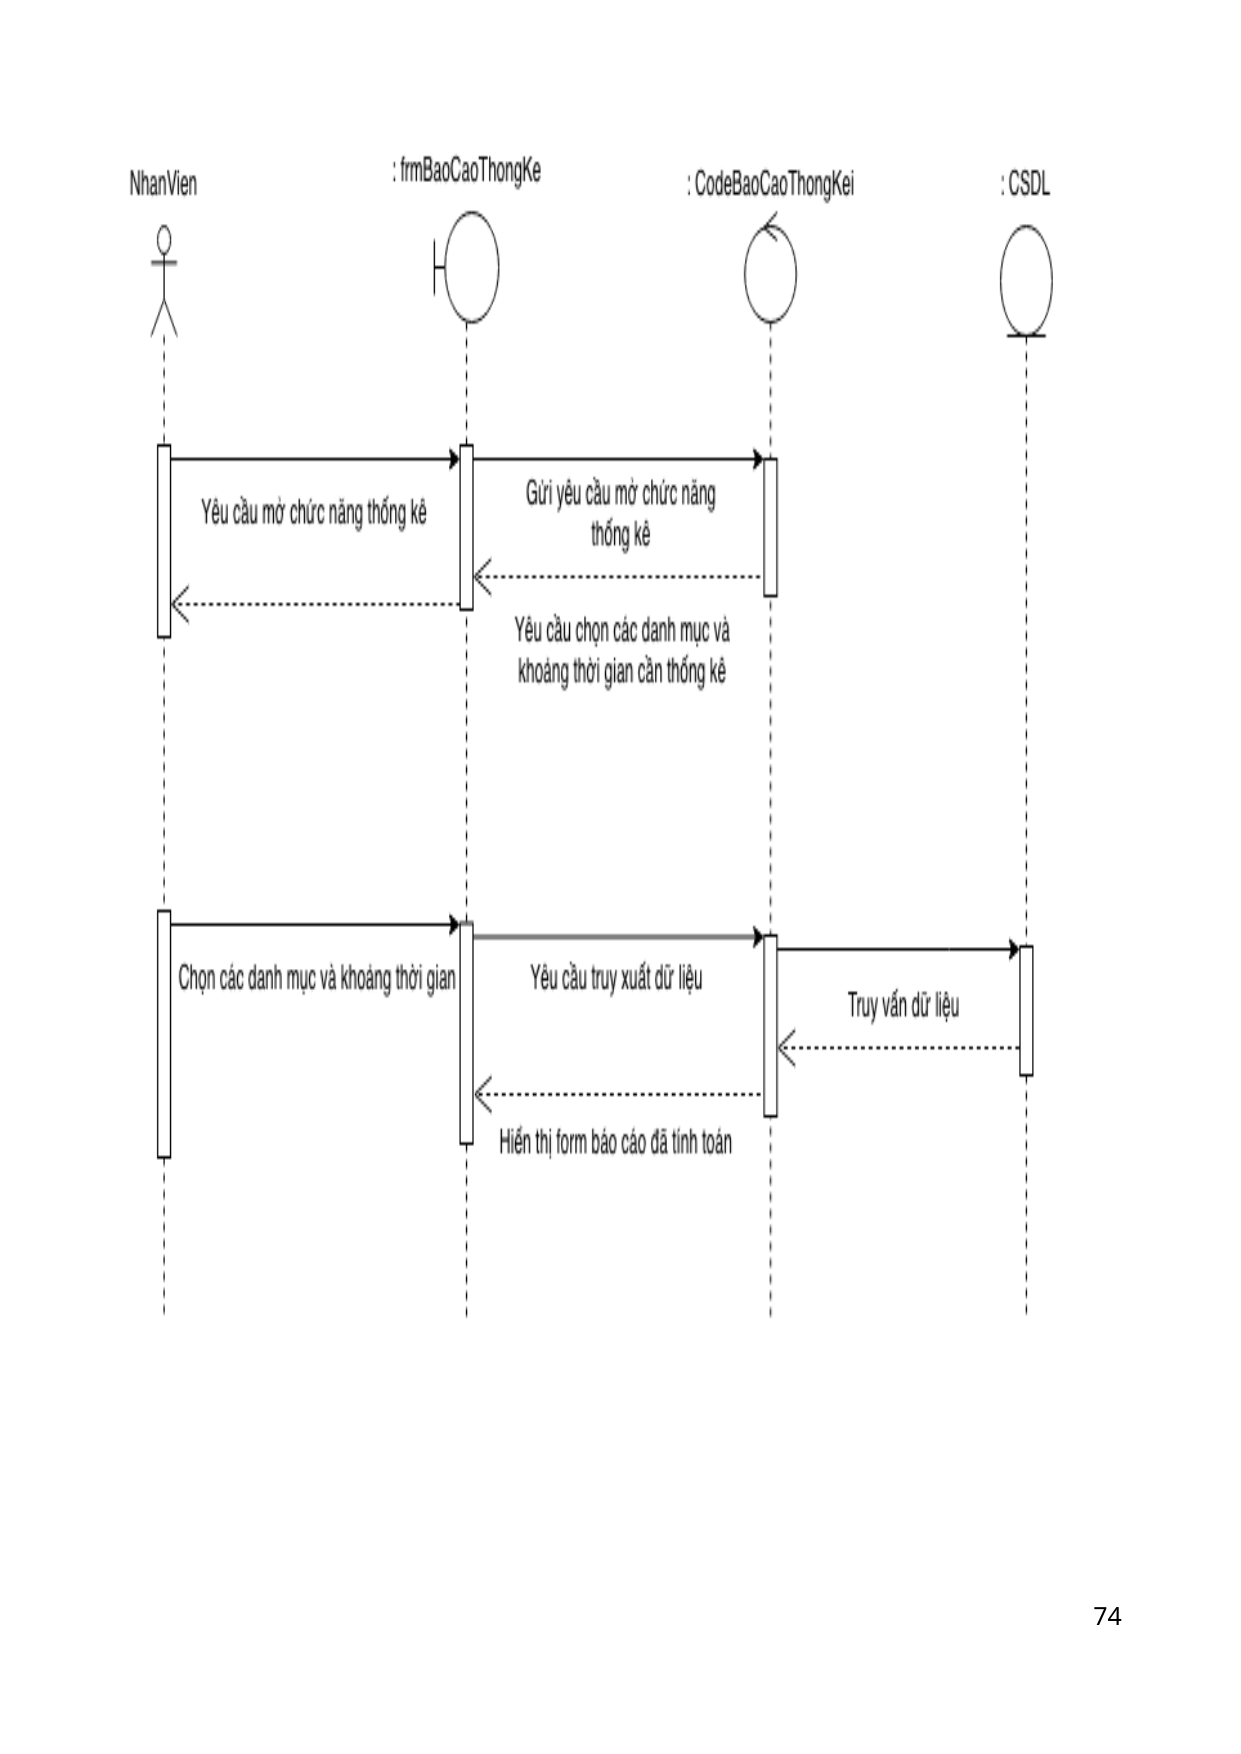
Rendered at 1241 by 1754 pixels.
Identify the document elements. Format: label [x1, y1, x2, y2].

picture [125, 131, 1116, 1324]
